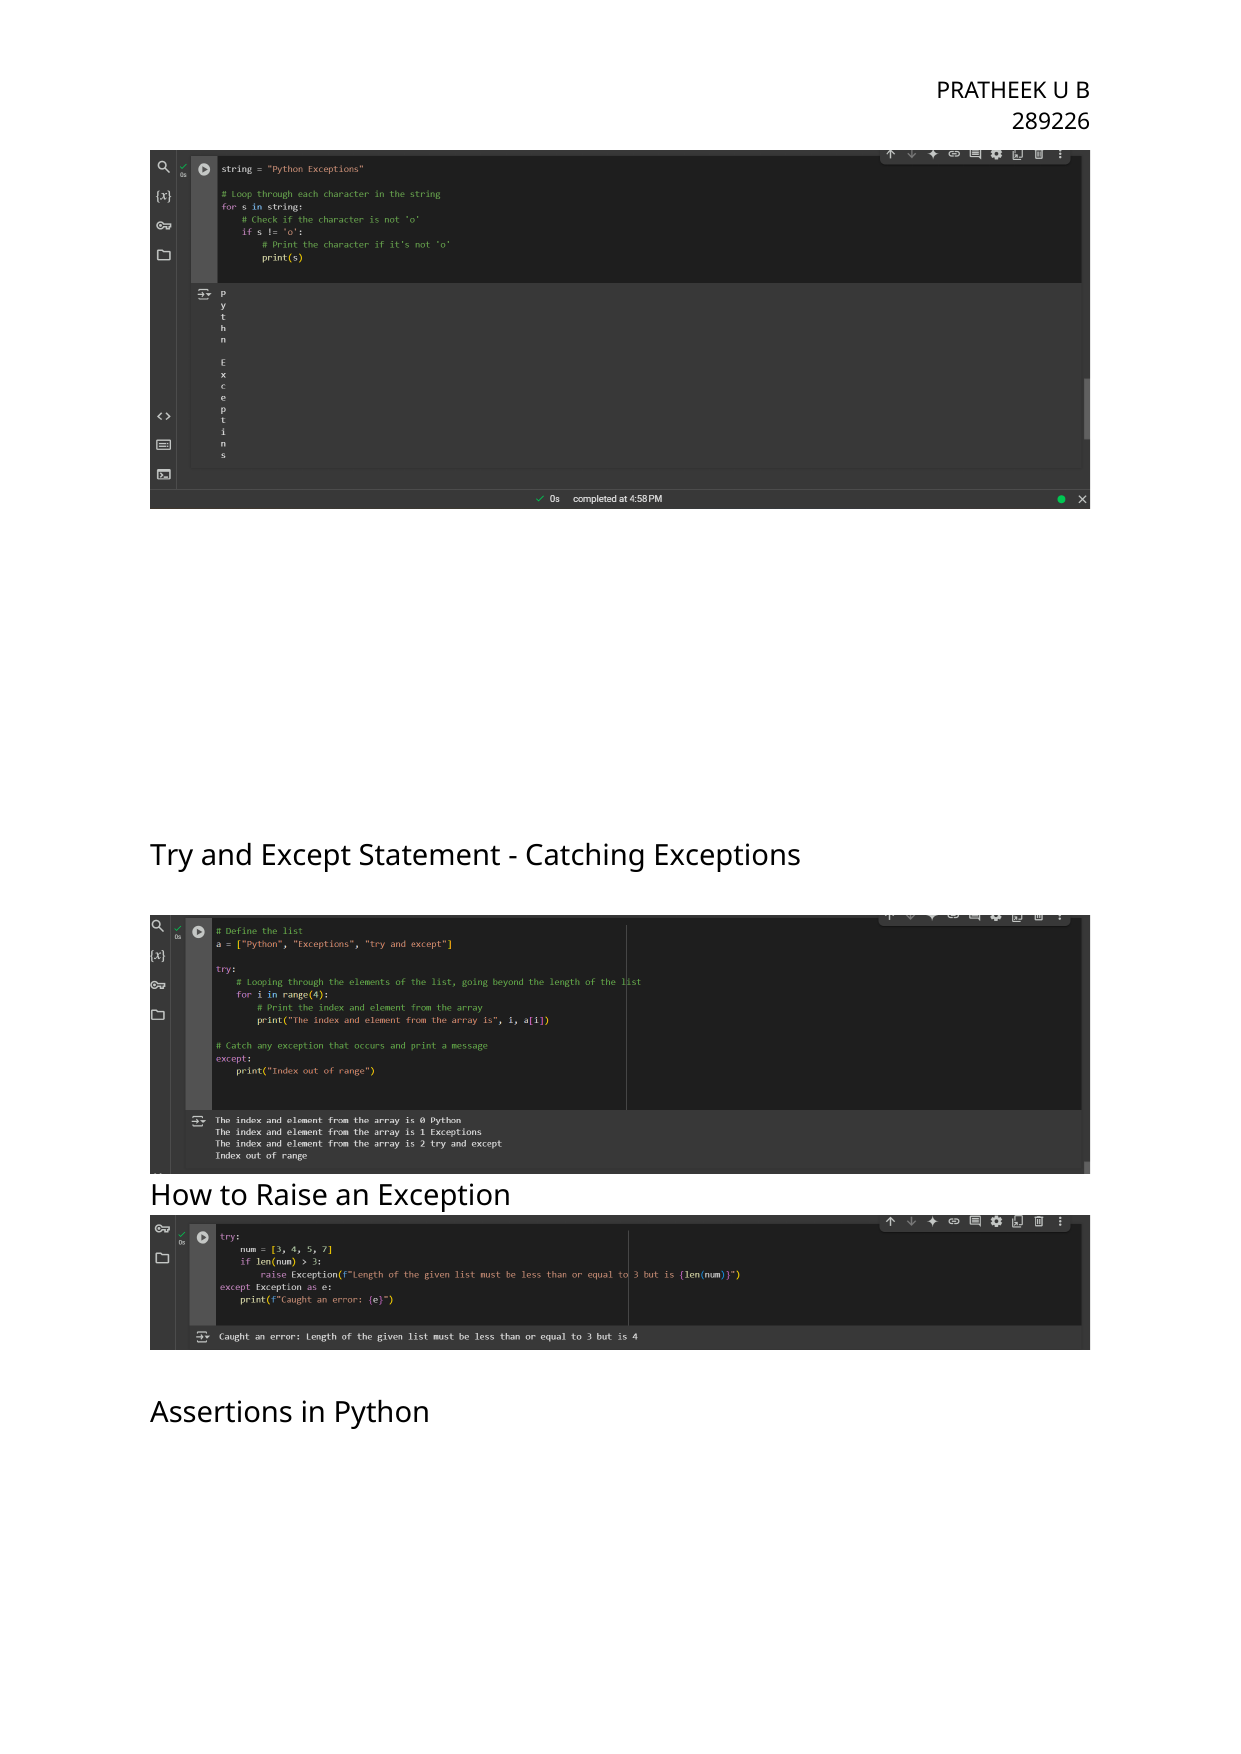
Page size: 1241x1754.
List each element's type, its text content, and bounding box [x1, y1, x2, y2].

picture [150, 1215, 1091, 1350]
picture [150, 150, 1091, 509]
picture [150, 915, 1091, 1174]
text Try and Except Statement - Catching Exceptions [150, 834, 1090, 874]
text Assertions in Python [150, 1391, 1090, 1431]
text How to Raise an Exception [150, 1174, 1090, 1214]
